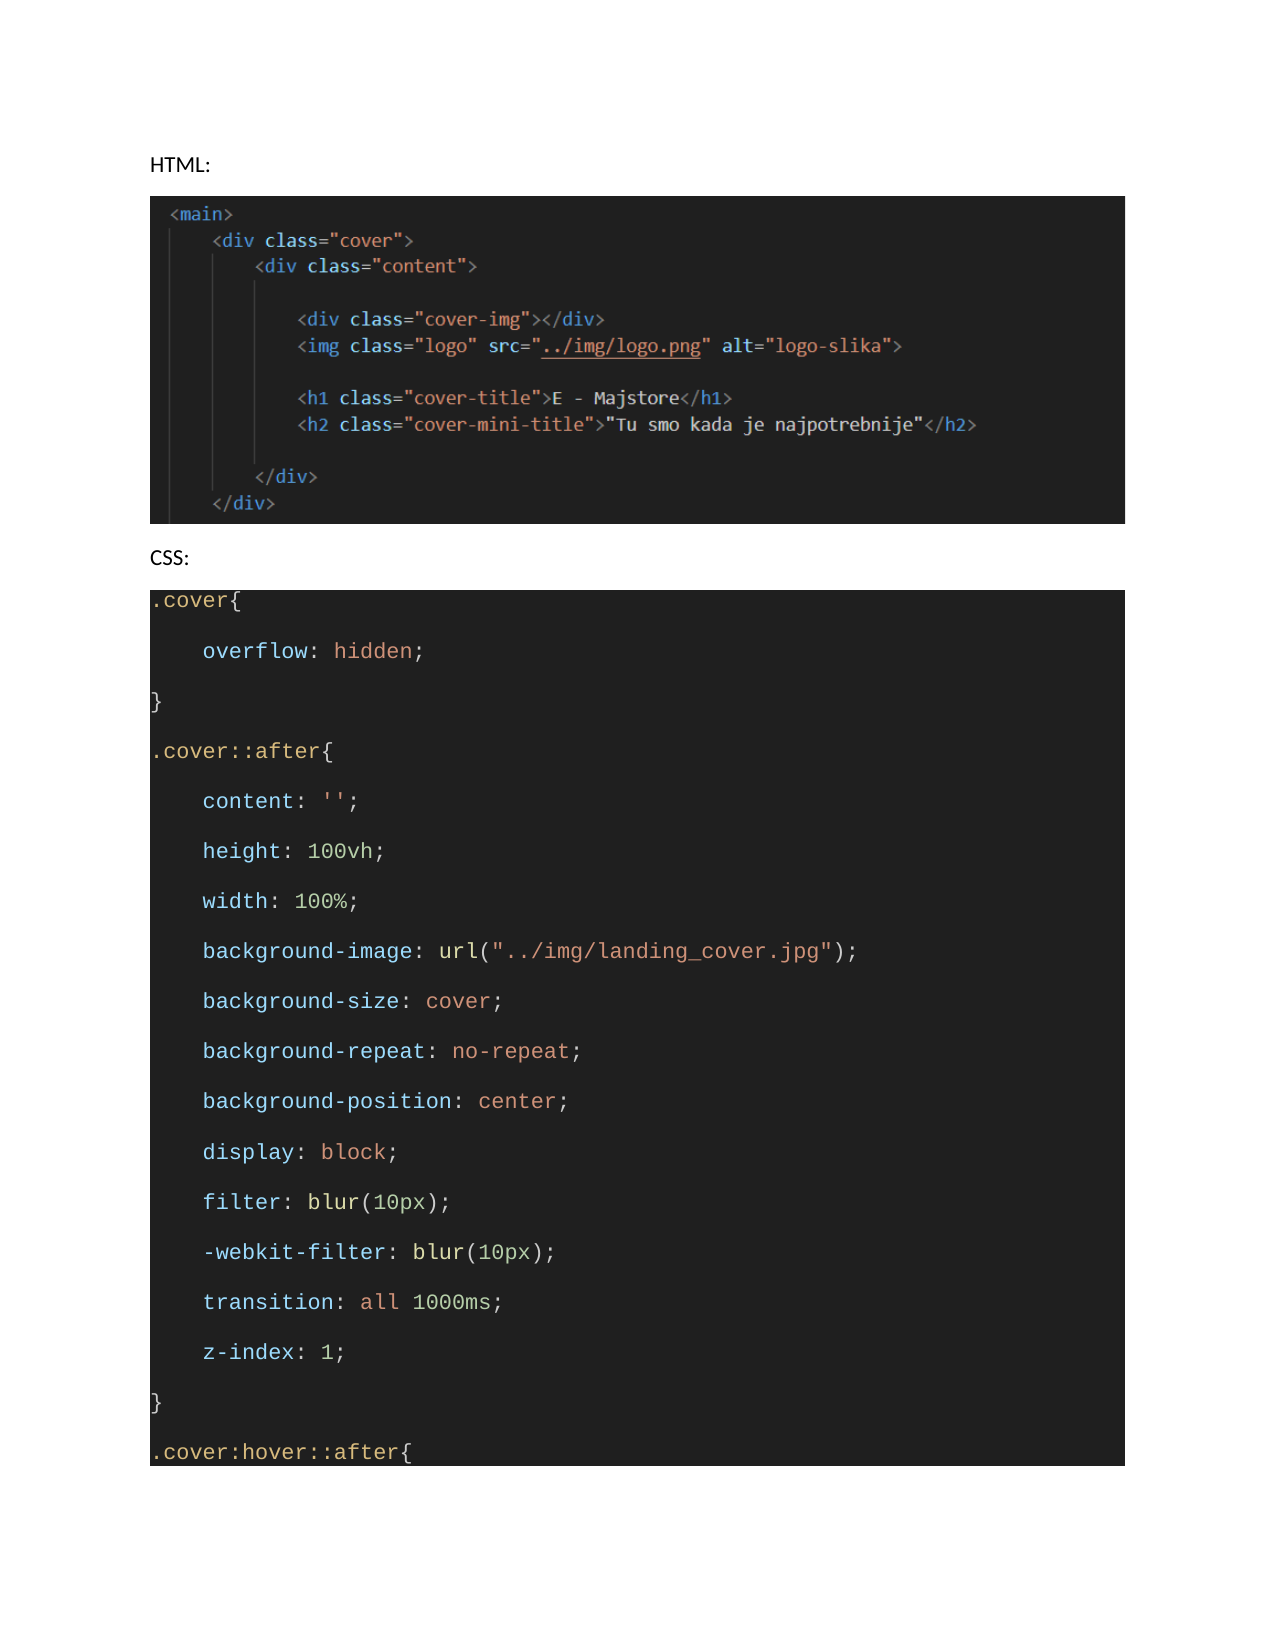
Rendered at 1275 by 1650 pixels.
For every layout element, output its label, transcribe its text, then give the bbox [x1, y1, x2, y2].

text overflow: hidden; [150, 640, 1125, 664]
text -webkit-filter: blur(10px); [150, 1241, 1125, 1266]
text display: block; [150, 1141, 1125, 1166]
text content: ''; [150, 790, 1125, 815]
text CSS: [150, 543, 1125, 571]
text transition: all 1000ms; [150, 1291, 1125, 1316]
text width: 100%; [150, 890, 1125, 915]
text background-position: center; [150, 1091, 1125, 1116]
text HTML: [150, 150, 1125, 178]
text filter: blur(10px); [150, 1191, 1125, 1216]
text .cover::after{ [150, 740, 1125, 765]
text background-size: cover; [150, 991, 1125, 1015]
picture [150, 196, 1125, 524]
text .cover:hover::after{ [150, 1441, 1125, 1466]
text z-index: 1; [150, 1341, 1125, 1366]
text } [150, 1391, 1125, 1416]
text .cover{ [150, 590, 1125, 614]
text height: 100vh; [150, 840, 1125, 865]
text background-image: url("../img/landing_cover.jpg"); [150, 940, 1125, 965]
text } [150, 690, 1125, 715]
text background-repeat: no-repeat; [150, 1041, 1125, 1065]
